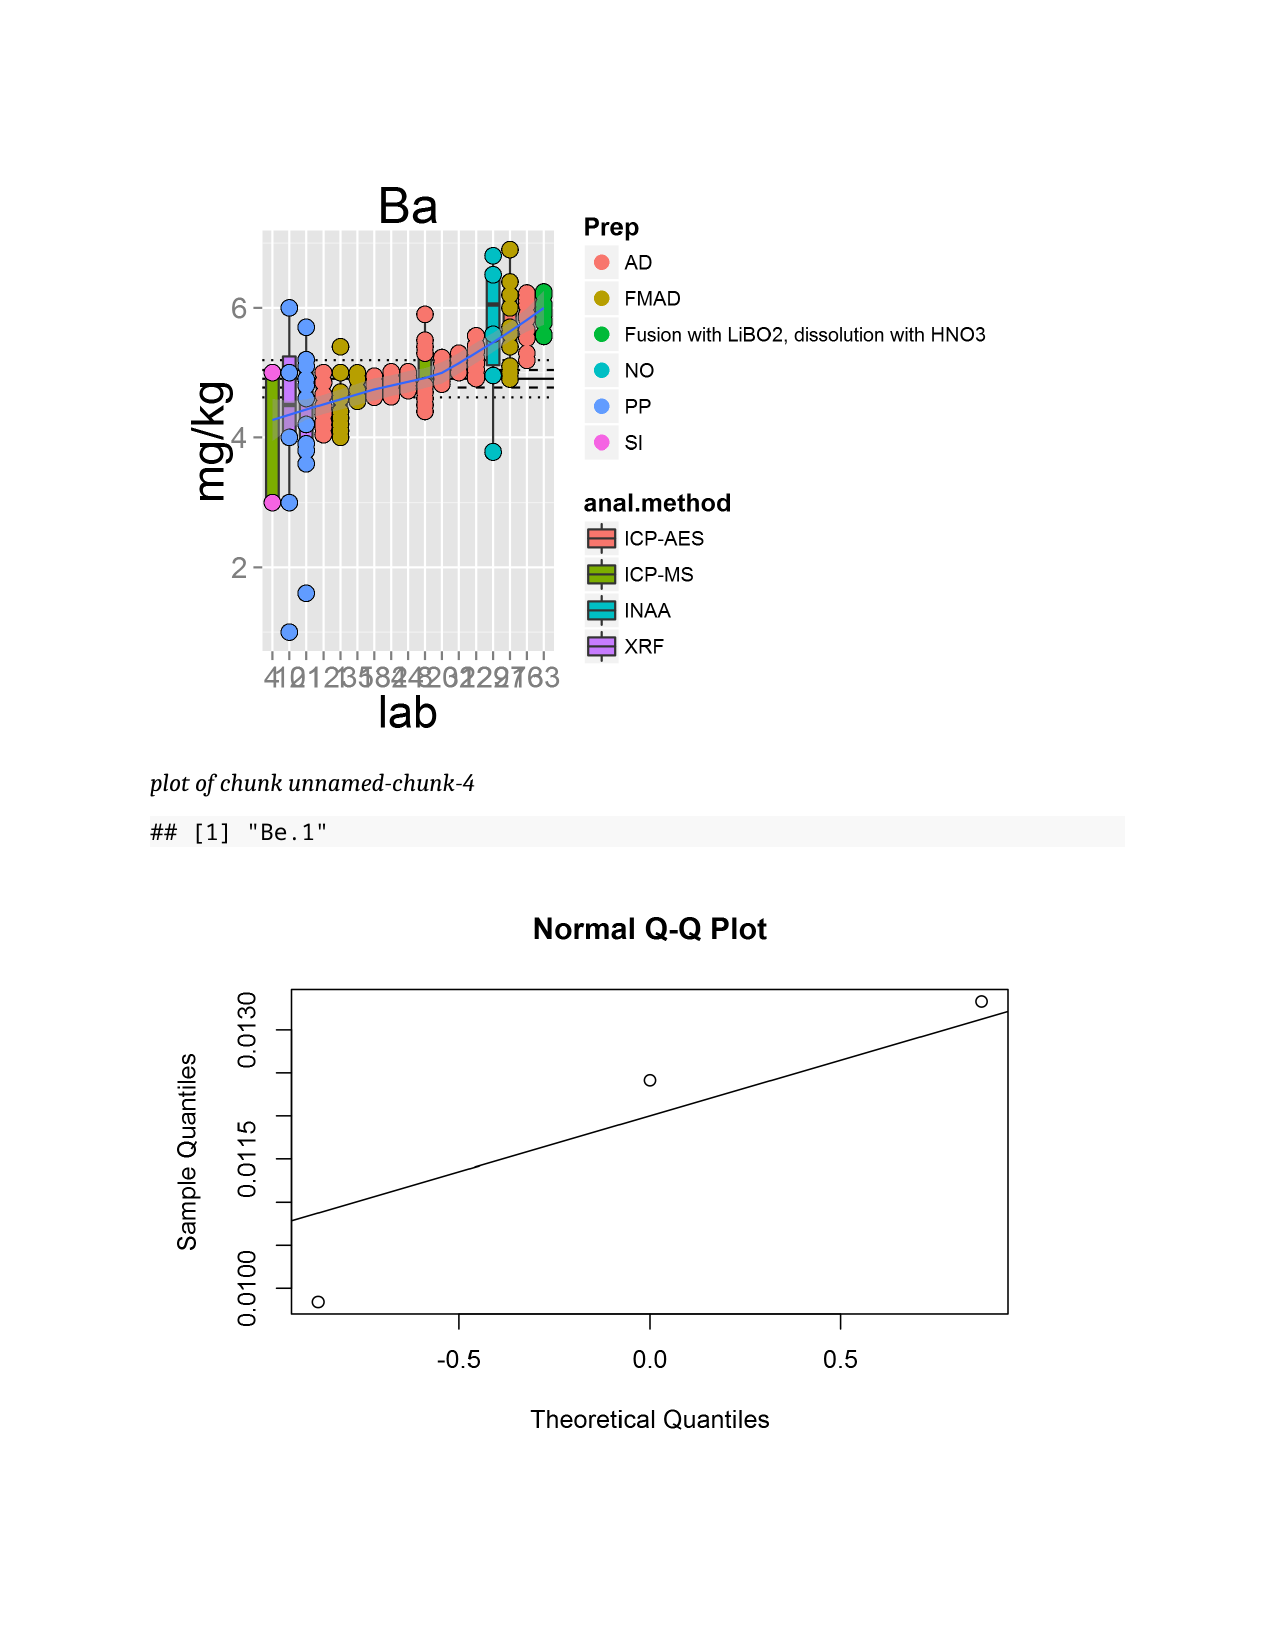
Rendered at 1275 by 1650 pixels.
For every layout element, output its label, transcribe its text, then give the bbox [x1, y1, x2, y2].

picture [168, 866, 1071, 1467]
picture [168, 150, 1071, 750]
text plot of chunk unnamed-chunk-4 [150, 769, 1125, 797]
text ## [1] "Be.1" [150, 816, 1125, 847]
